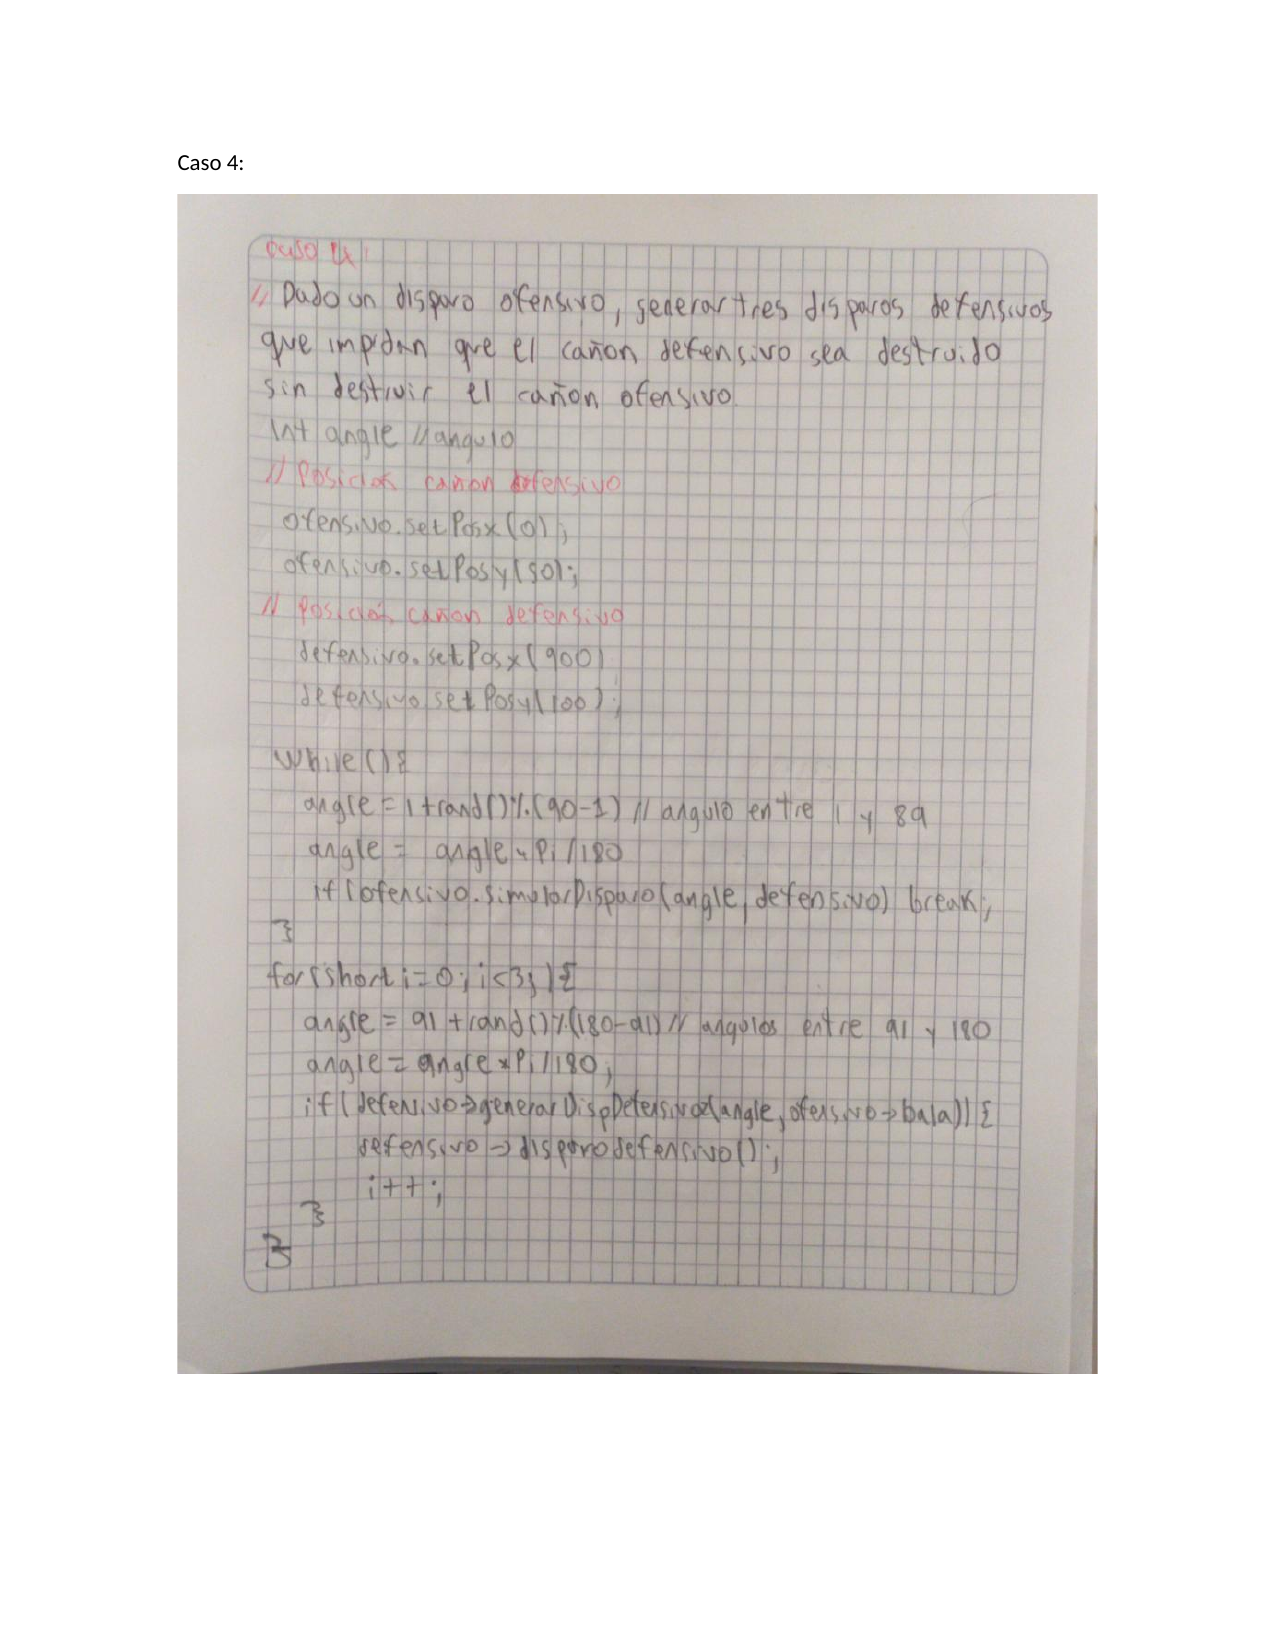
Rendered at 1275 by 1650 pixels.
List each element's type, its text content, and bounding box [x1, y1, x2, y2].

text Caso 4: [177, 148, 1098, 176]
picture [177, 194, 1098, 1374]
